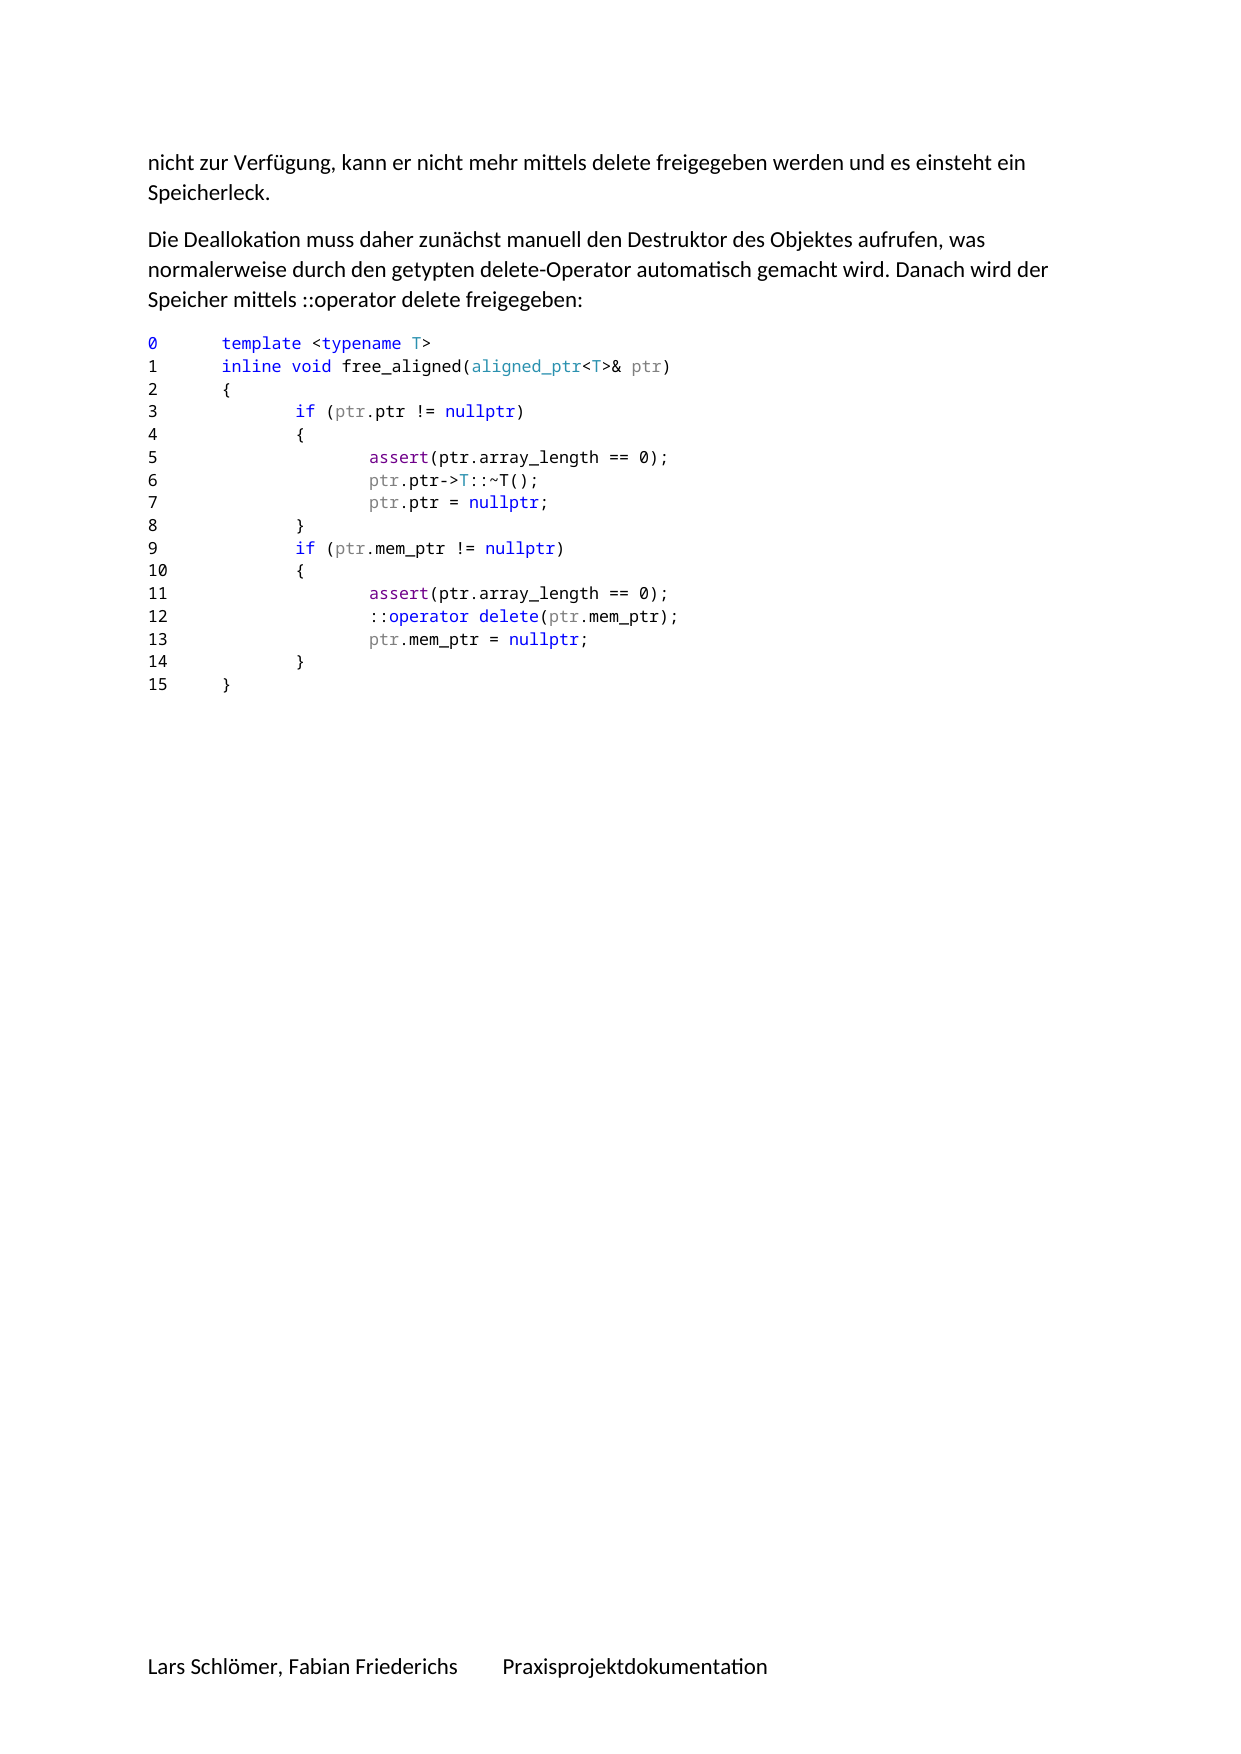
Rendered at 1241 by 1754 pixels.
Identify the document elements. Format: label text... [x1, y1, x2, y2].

text 7 ptr.ptr = nullptr; [148, 491, 1093, 514]
text 8 } [148, 514, 1093, 536]
text 12 ::operator delete(ptr.mem_ptr); [148, 604, 1093, 627]
text 1 inline void free_aligned(aligned_ptr<T>& ptr) [148, 355, 1093, 377]
text 10 { [148, 559, 1093, 582]
text 13 ptr.mem_ptr = nullptr; [148, 627, 1093, 650]
text 2 { [148, 377, 1093, 400]
text 9 if (ptr.mem_ptr != nullptr) [148, 536, 1093, 559]
text 5 assert(ptr.array_length == 0); [148, 446, 1093, 468]
text 4 { [148, 423, 1093, 446]
text 0 template <typename T> [148, 332, 1093, 355]
text 6 ptr.ptr->T::~T(); [148, 468, 1093, 491]
text 11 assert(ptr.array_length == 0); [148, 582, 1093, 604]
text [148, 148, 1093, 206]
text Die Deallokation muss daher zunächst manuell den Destruktor des Objektes aufrufen, was normalerweise durch den getypten delete-Operator automatisch gemacht wird. Danach wird der Speicher mittels ::operator delete freigegeben: [148, 225, 1093, 313]
text 14 } [148, 650, 1093, 673]
text 3 if (ptr.ptr != nullptr) [148, 400, 1093, 423]
text 15 } [148, 673, 1093, 695]
